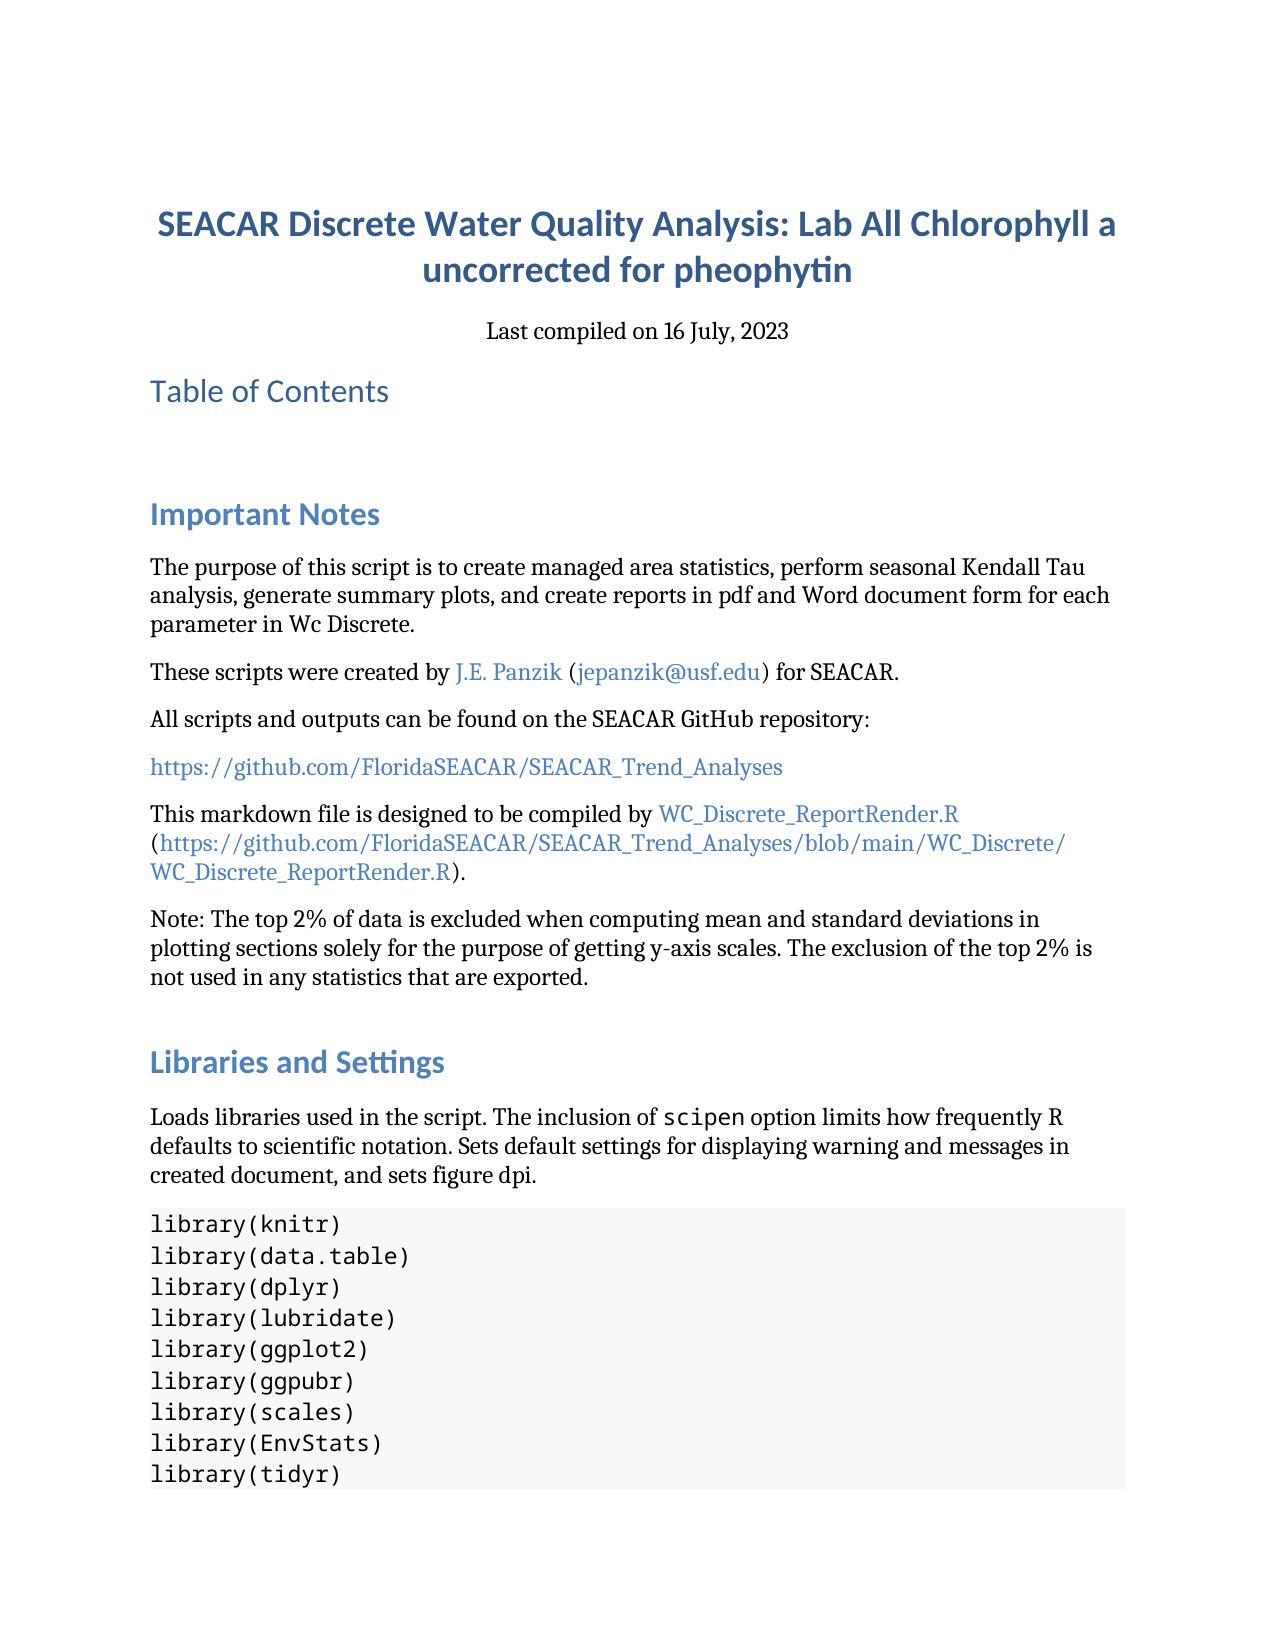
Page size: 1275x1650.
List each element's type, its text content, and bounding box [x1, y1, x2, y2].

text The purpose of this script is to create managed area statistics, perform seasonal Kendall Tau analysis, generate summary plots, and create reports in pdf and Word document form for each parameter in Wc Discrete. [150, 553, 1125, 639]
text https://github.com/FloridaSEACAR/SEACAR_Trend_Analyses [150, 753, 1125, 781]
text Loads libraries used in the script. The inclusion of scipen option limits how frequently R defaults to scientific notation. Sets default settings for displaying warning and messages in created document, and sets figure dpi. [150, 1101, 1125, 1189]
text Last compiled on 16 July, 2023 [150, 317, 1125, 345]
text All scripts and outputs can be found on the SEACAR GitHub repository: [150, 705, 1125, 734]
text These scripts were created by J.E. Panzik (jepanzik@usf.edu) for SEACAR. [150, 658, 1125, 686]
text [150, 1208, 1125, 1489]
text This markdown file is designed to be compiled by WC_Discrete_ReportRender.R (https://github.com/FloridaSEACAR/SEACAR_Trend_Analyses/blob/main/WC_Discrete/WC_Discrete_ReportRender.R). [150, 800, 1125, 886]
subtitle Libraries and Settings [150, 1041, 1125, 1082]
text Note: The top 2% of data is excluded when computing mean and standard deviations in plotting sections solely for the purpose of getting y-axis scales. The exclusion of the top 2% is not used in any statistics that are exported. [150, 905, 1125, 991]
title SEACAR Discrete Water Quality Analysis: Lab All Chlorophyll a uncorrected for pheophytin [150, 200, 1125, 292]
subtitle Important Notes [150, 493, 1125, 534]
